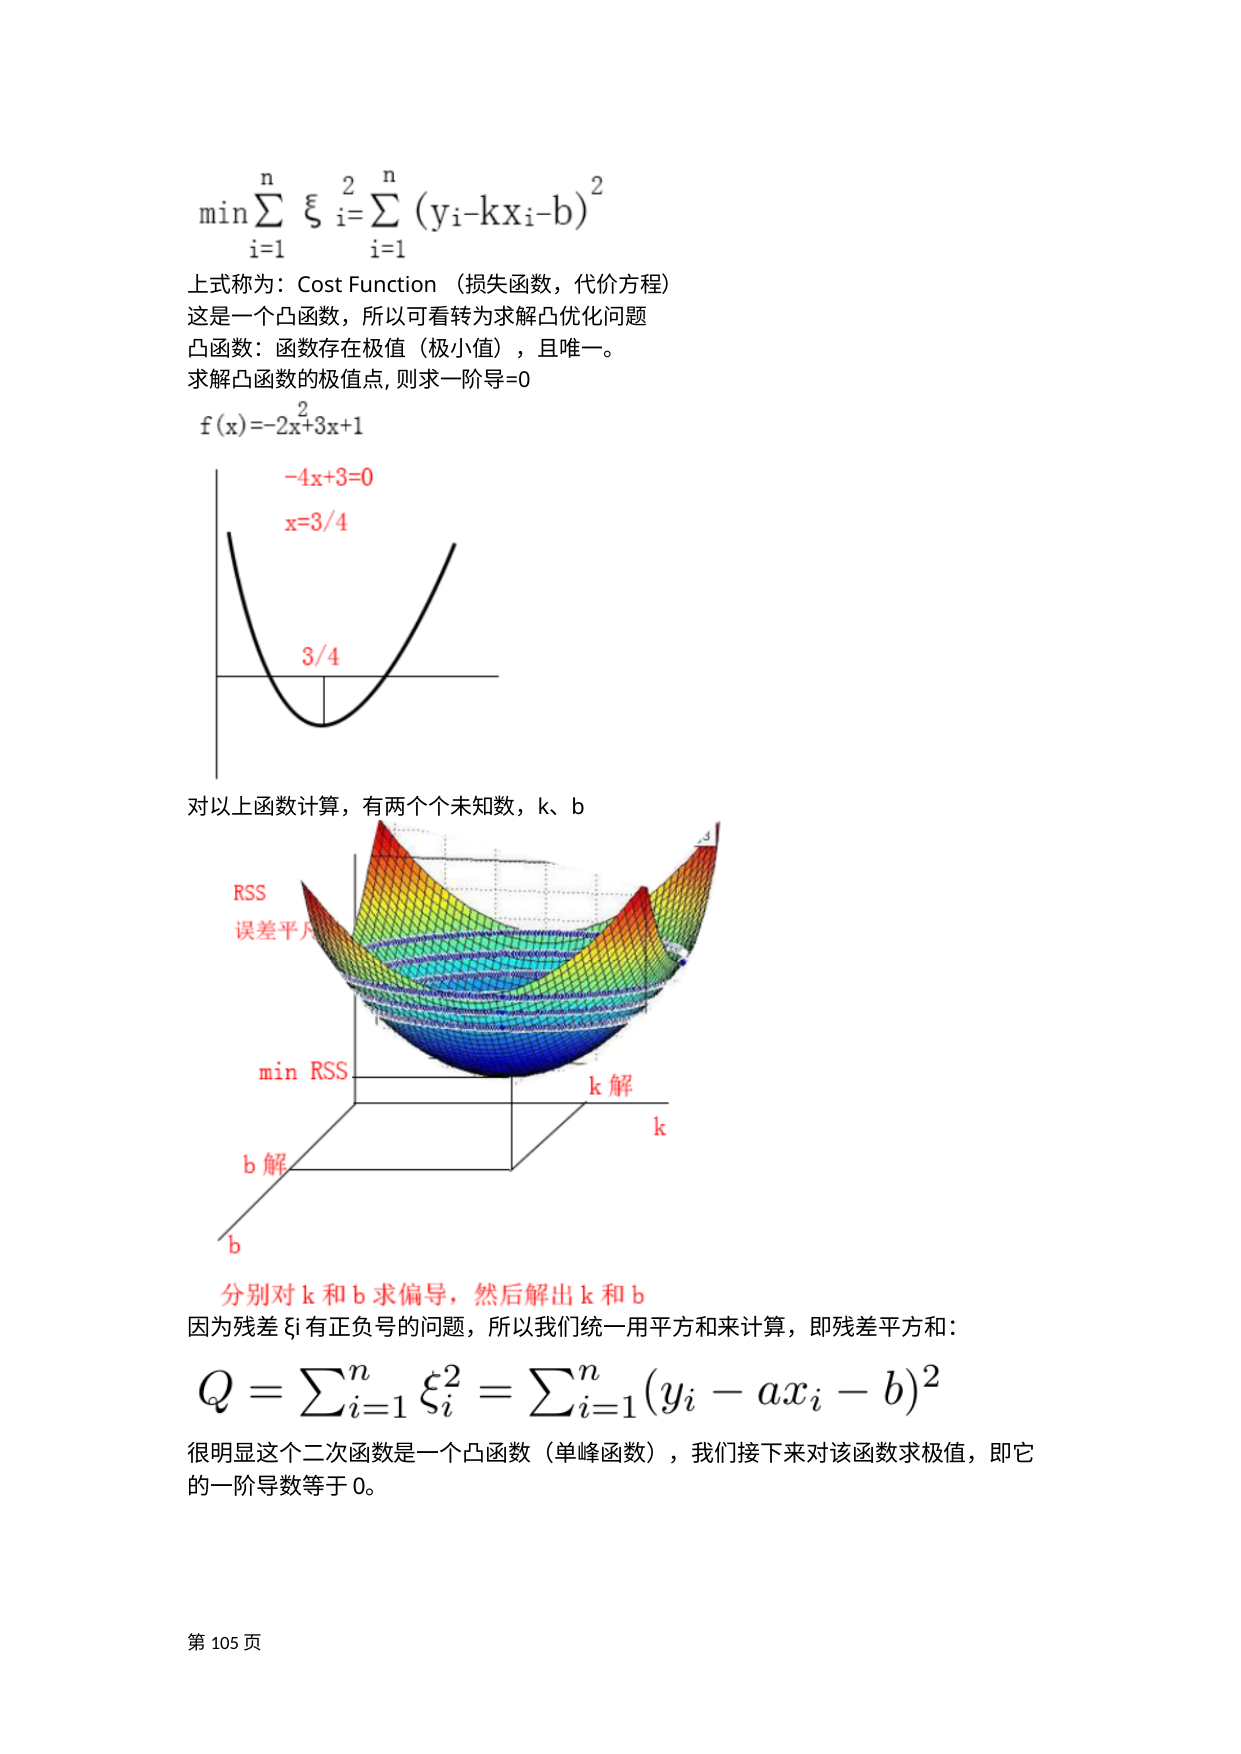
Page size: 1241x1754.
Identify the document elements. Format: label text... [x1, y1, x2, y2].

text 很明显这个二次函数是一个凸函数（单峰函数），我们接下来对该函数求极值，即它的一阶导数等于0。 [187, 1435, 1053, 1502]
text 凸函数：函数存在极值（极小值），且唯一。 [187, 331, 1053, 362]
text 对以上函数计算，有两个个未知数，k、b [187, 789, 1053, 821]
picture [187, 162, 606, 268]
text 求解凸函数的极值点, 则求一阶导=0 [187, 362, 1053, 394]
text 因为残差ξi有正负号的问题，所以我们统一用平方和来计算，即残差平方和： [187, 1309, 1053, 1342]
text 这是一个凸函数，所以可看转为求解凸优化问题 [187, 299, 1053, 331]
picture [187, 1342, 959, 1435]
text 上式称为：Cost Function （损失函数，代价方程） [187, 267, 1053, 299]
picture [187, 394, 508, 789]
picture [187, 820, 725, 1310]
